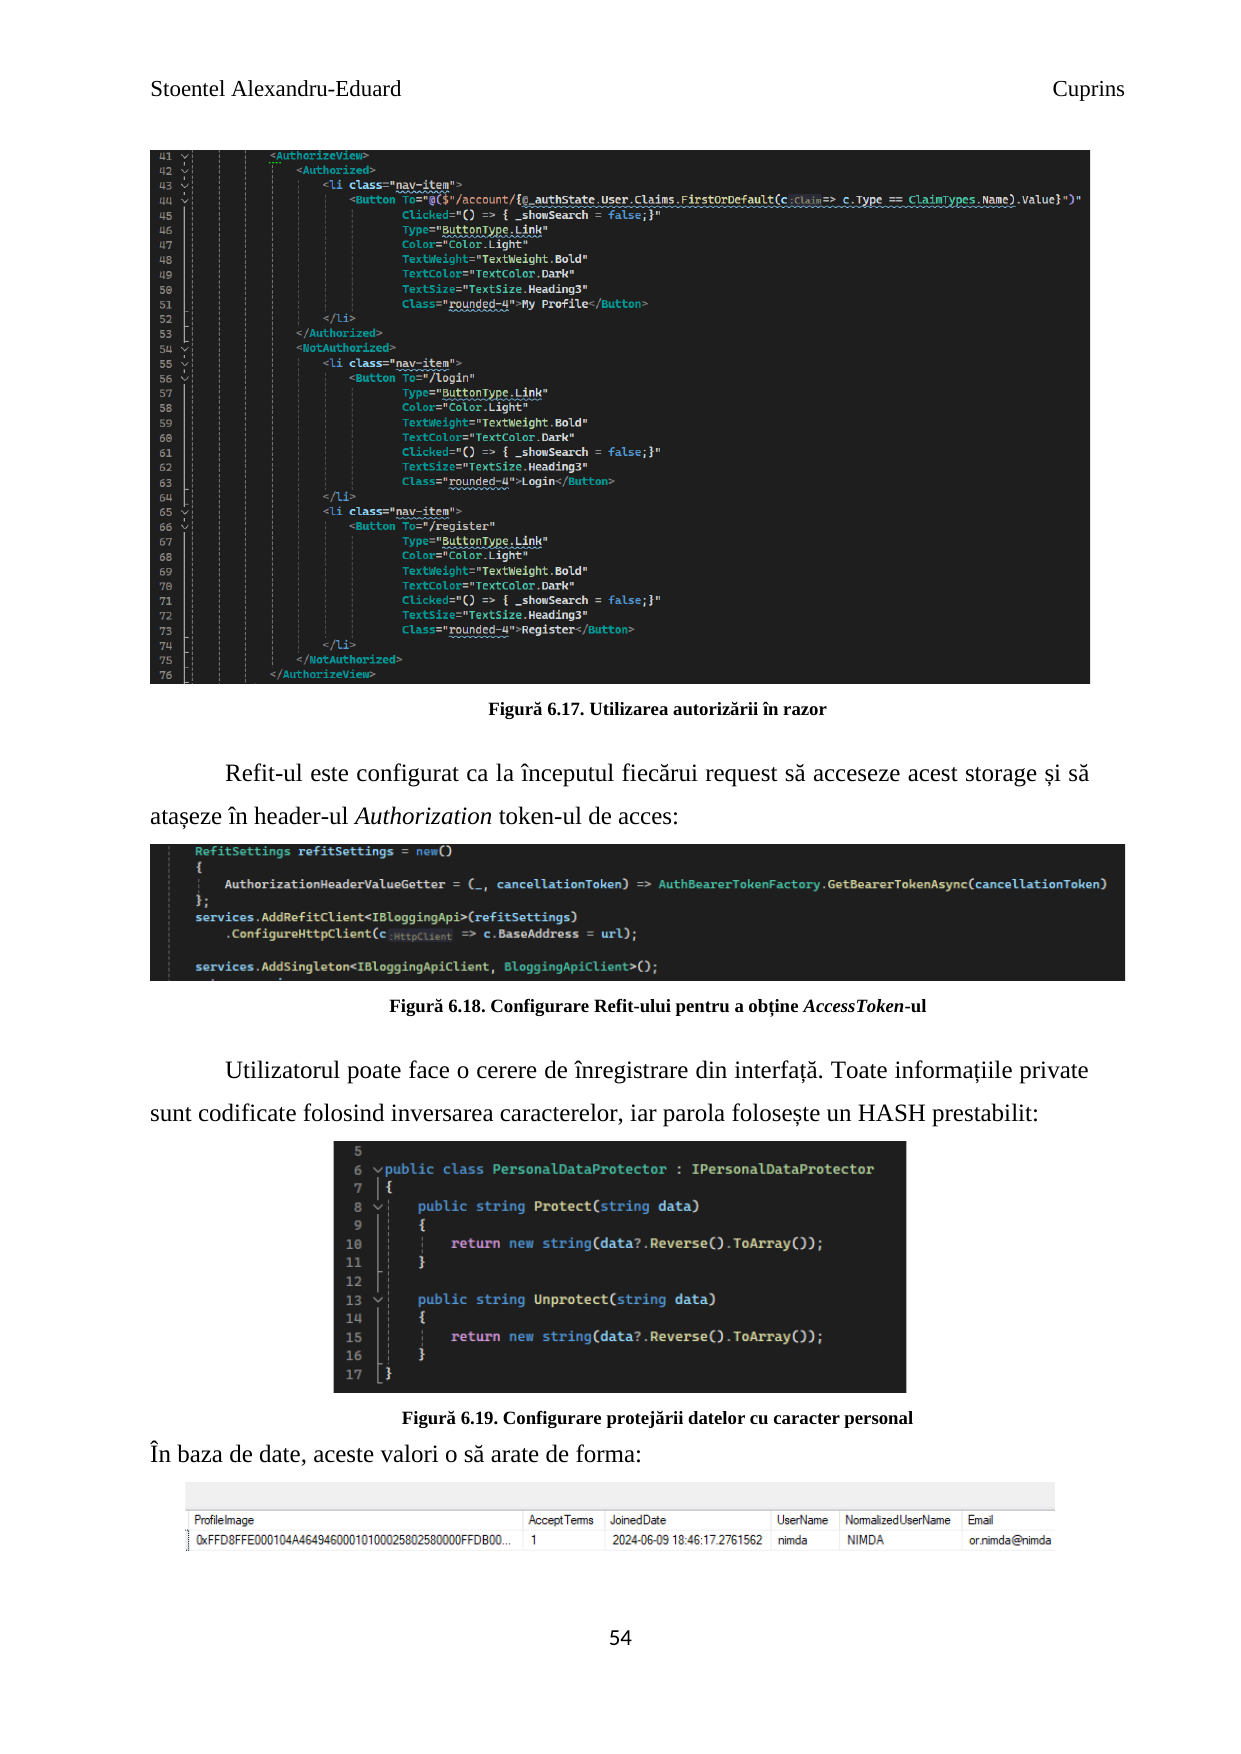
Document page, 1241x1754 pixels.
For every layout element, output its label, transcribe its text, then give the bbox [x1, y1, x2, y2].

picture [150, 150, 1091, 684]
picture [185, 1482, 1055, 1573]
text Figură 6.18. Configurare Refit-ului pentru a obține AccessToken-ul [150, 995, 1090, 1017]
text Utilizatorul poate face o cerere de înregistrare din interfață. Toate informațiile private sunt codificate folosind inversarea caracterelor, iar parola folosește un HASH prestabilit: [150, 1055, 1090, 1127]
text Figură 6.17. Utilizarea autorizării în razor [150, 698, 1090, 719]
picture [150, 844, 1125, 981]
text În baza de date, aceste valori o să arate de forma: [150, 1439, 1090, 1468]
text Refit-ul este configurat ca la începutul fiecărui request să acceseze acest storage și să atașeze în header-ul Authorization token-ul de acces: [150, 758, 1090, 830]
text Figură 6.19. Configurare protejării datelor cu caracter personal [150, 1407, 1090, 1428]
picture [333, 1141, 907, 1393]
